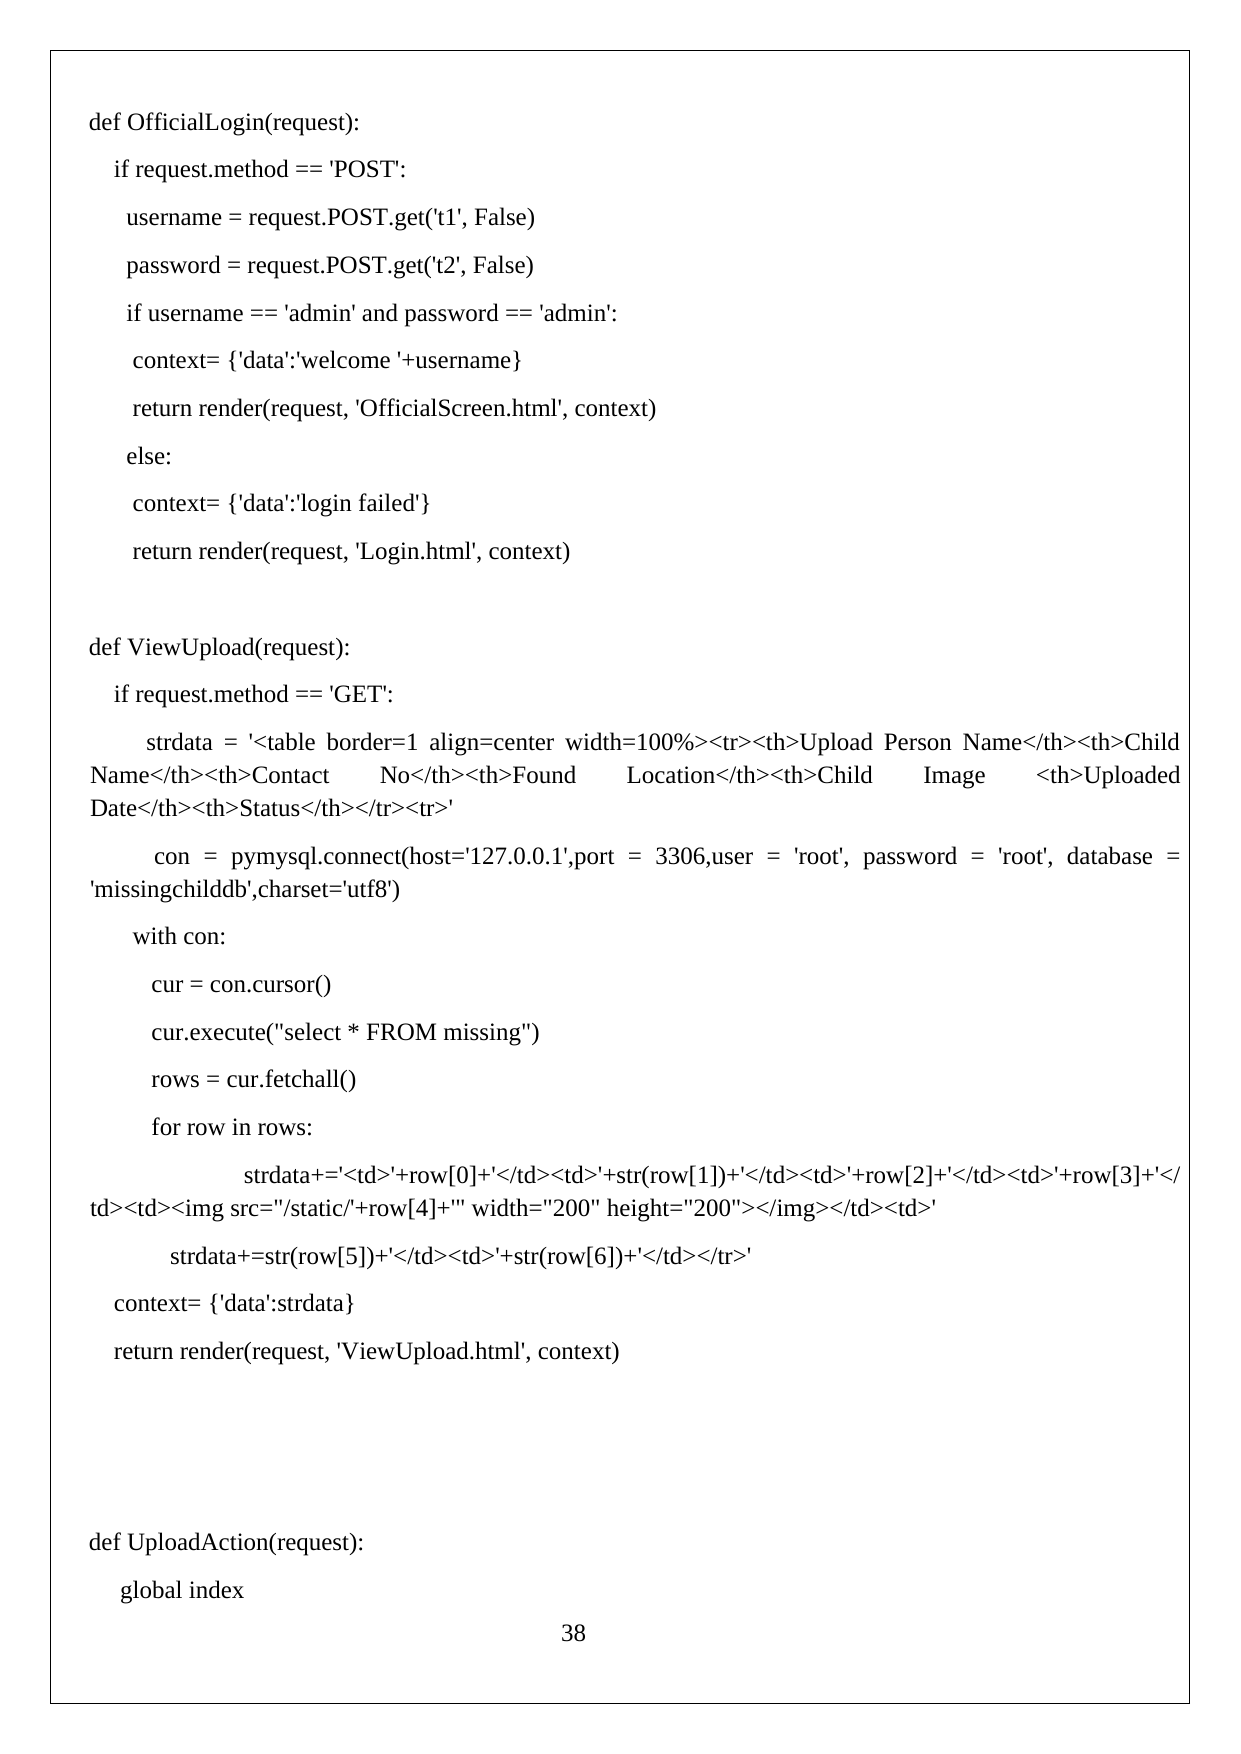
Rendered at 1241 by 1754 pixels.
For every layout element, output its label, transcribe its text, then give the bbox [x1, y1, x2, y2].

text return render(request, 'ViewUpload.html', context) [89, 1336, 1181, 1365]
text con = pymysql.connect(host='127.0.0.1',port = 3306,user = 'root', password = 'root', database = 'missingchilddb',charset='utf8') [89, 841, 1181, 902]
text else: [89, 441, 1181, 469]
text def ViewUpload(request): [89, 632, 1181, 660]
text if request.method == 'POST': [89, 154, 1181, 183]
text cur = con.cursor() [89, 969, 1181, 998]
text global index [89, 1575, 1181, 1603]
text strdata = '<table border=1 align=center width=100%><tr><th>Upload Person Name</th><th>Child Name</th><th>Contact No</th><th>Found Location</th><th>Child Image <th>Uploaded Date</th><th>Status</th></tr><tr>' [89, 727, 1181, 822]
text context= {'data':'welcome '+username} [89, 345, 1181, 374]
text username = request.POST.get('t1', False) [89, 202, 1181, 231]
text if username == 'admin' and password == 'admin': [89, 298, 1181, 326]
text context= {'data':'login failed'} [89, 488, 1181, 517]
text rows = cur.fetchall() [89, 1064, 1181, 1093]
text def OfficialLogin(request): [89, 107, 1181, 136]
text return render(request, 'OfficialScreen.html', context) [89, 393, 1181, 422]
text cur.execute("select * FROM missing") [89, 1017, 1181, 1046]
text with con: [89, 921, 1181, 950]
text for row in rows: [89, 1112, 1181, 1141]
text password = request.POST.get('t2', False) [89, 250, 1181, 279]
text context= {'data':strdata} [89, 1288, 1181, 1317]
text strdata+='<td>'+row[0]+'</td><td>'+str(row[1])+'</td><td>'+row[2]+'</td><td>'+row[3]+'</td><td><img src="/static/'+row[4]+'" width="200" height="200"></img></td><td>' [89, 1160, 1181, 1222]
text return render(request, 'Login.html', context) [89, 536, 1181, 565]
text strdata+=str(row[5])+'</td><td>'+str(row[6])+'</td></tr>' [89, 1241, 1181, 1269]
text if request.method == 'GET': [89, 679, 1181, 708]
text def UploadAction(request): [89, 1527, 1181, 1556]
